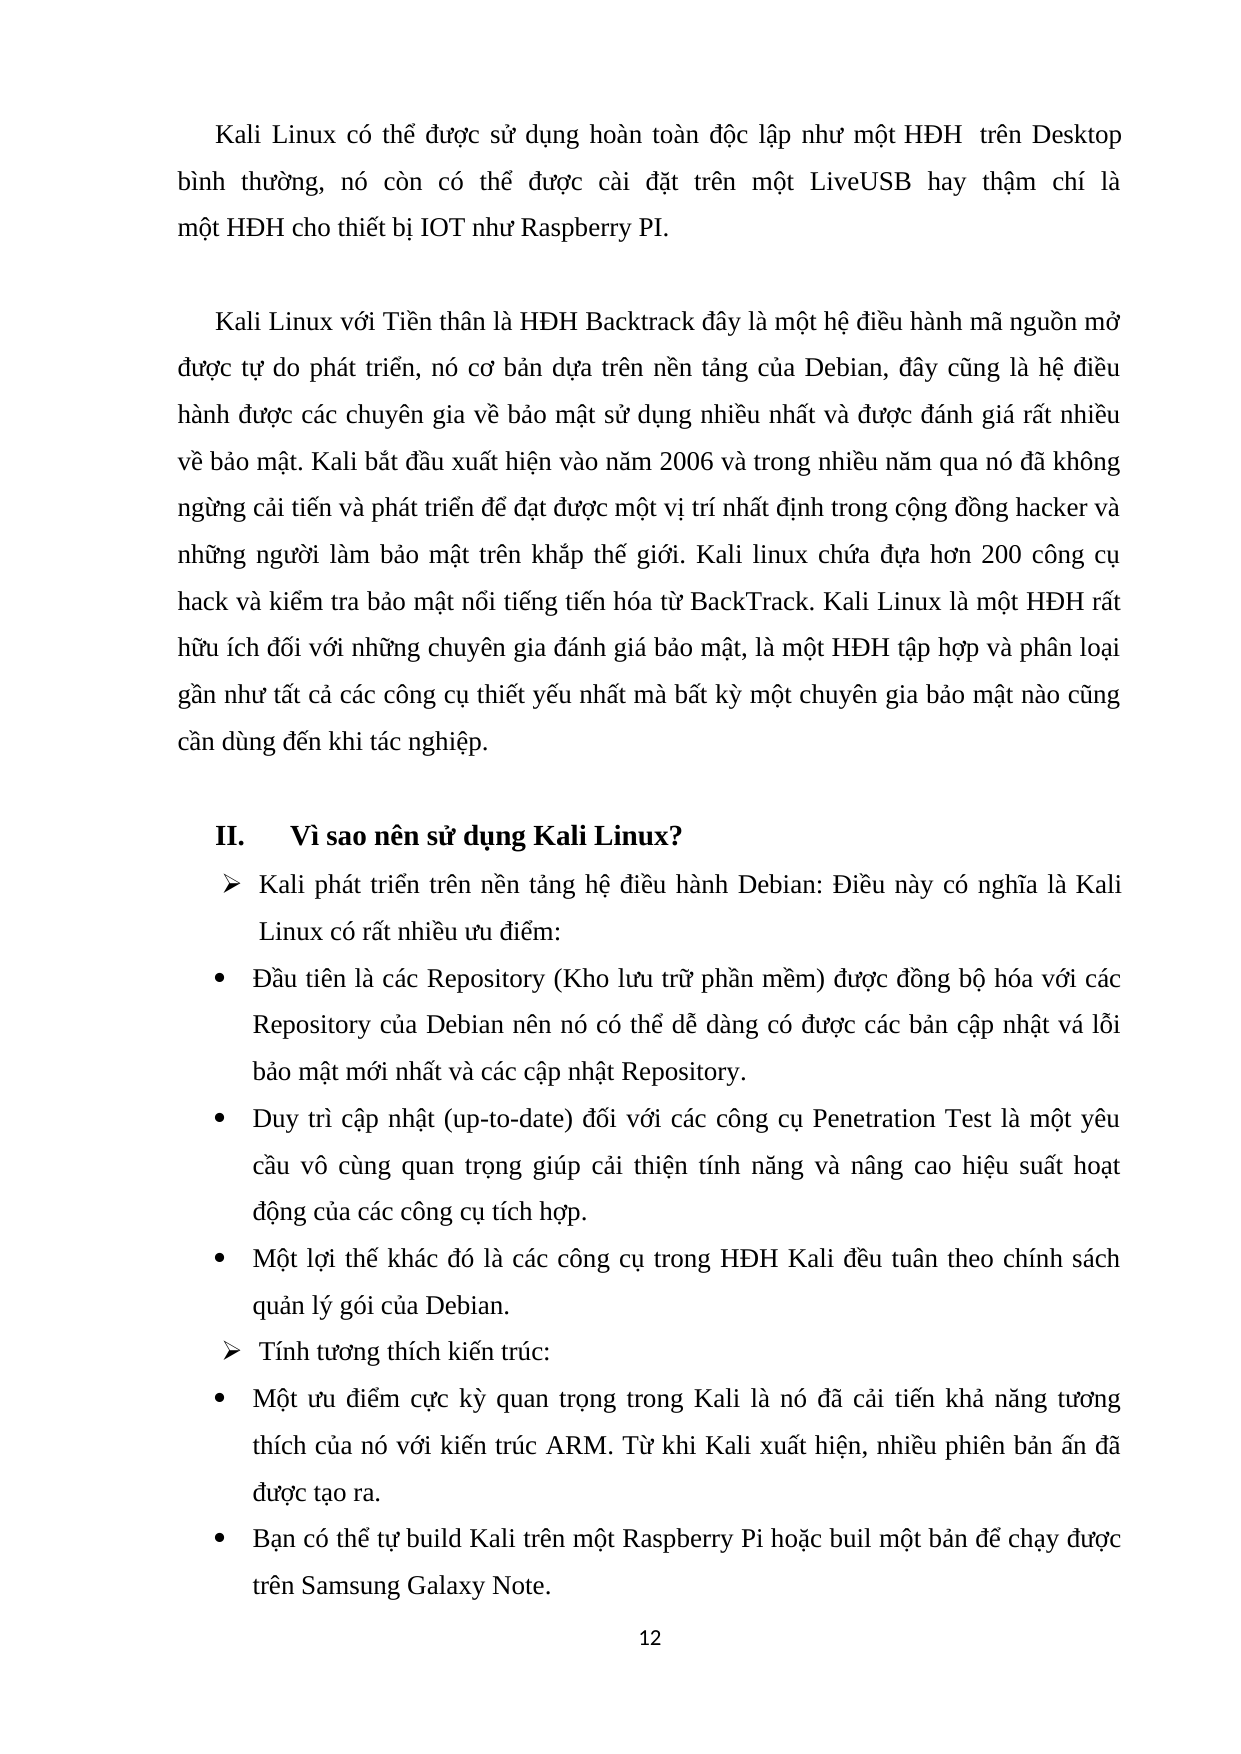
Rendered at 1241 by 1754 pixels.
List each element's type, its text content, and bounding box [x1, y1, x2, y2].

list Đầu tiên là các Repository (Kho lưu trữ phần mềm) được đồng bộ hóa với các Repository của Debian nên nó có thể dễ dàng có được các bản cập nhật vá lỗi bảo mật mới nhất và các cập nhật Repository. [215, 962, 1122, 1086]
text Kali Linux với Tiền thân là HĐH Backtrack đây là một hệ điều hành mã nguồn mở được tự do phát triển, nó cơ bản dựa trên nền tảng của Debian, đây cũng là hệ điều hành được các chuyên gia về bảo mật sử dụng nhiều nhất và được đánh giá rất nhiều về bảo mật. Kali bắt đầu xuất hiện vào năm 2006 và trong nhiều năm qua nó đã không ngừng cải tiến và phát triển để đạt được một vị trí nhất định trong cộng đồng hacker và những người làm bảo mật trên khắp thế giới. Kali linux chứa đựa hơn 200 công cụ hack và kiểm tra bảo mật nổi tiếng tiến hóa từ BackTrack. Kali Linux là một HĐH rất hữu ích đối với những chuyên gia đánh giá bảo mật, là một HĐH tập hợp và phân loại gần như tất cả các công cụ thiết yếu nhất mà bất kỳ một chuyên gia bảo mật nào cũng cần dùng đến khi tác nghiệp. [177, 305, 1122, 756]
list Vì sao nên sử dụng Kali Linux? [215, 818, 1122, 852]
list Duy trì cập nhật (up-to-date) đối với các công cụ Penetration Test là một yêu cầu vô cùng quan trọng giúp cải thiện tính năng và nâng cao hiệu suất hoạt động của các công cụ tích hợp. [215, 1102, 1122, 1227]
list Một lợi thế khác đó là các công cụ trong HĐH Kali đều tuân theo chính sách quản lý gói của Debian. [215, 1242, 1122, 1320]
text Kali Linux có thể được sử dụng hoàn toàn độc lập như một HĐH trên Desktop bình thường, nó còn có thể được cài đặt trên một LiveUSB hay thậm chí là một HĐH cho thiết bị IOT như Raspberry PI. [177, 118, 1122, 243]
list Một ưu điểm cực kỳ quan trọng trong Kali là nó đã cải tiến khả năng tương thích của nó với kiến trúc ARM. Từ khi Kali xuất hiện, nhiều phiên bản ấn đã được tạo ra. [215, 1382, 1122, 1507]
list Kali phát triển trên nền tảng hệ điều hành Debian: Điều này có nghĩa là Kali Linux có rất nhiều ưu điểm: [221, 868, 1122, 946]
list Bạn có thể tự build Kali trên một Raspberry Pi hoặc buil một bản để chạy được trên Samsung Galaxy Note. [215, 1522, 1122, 1600]
list Tính tương thích kiến trúc: [221, 1336, 1122, 1367]
